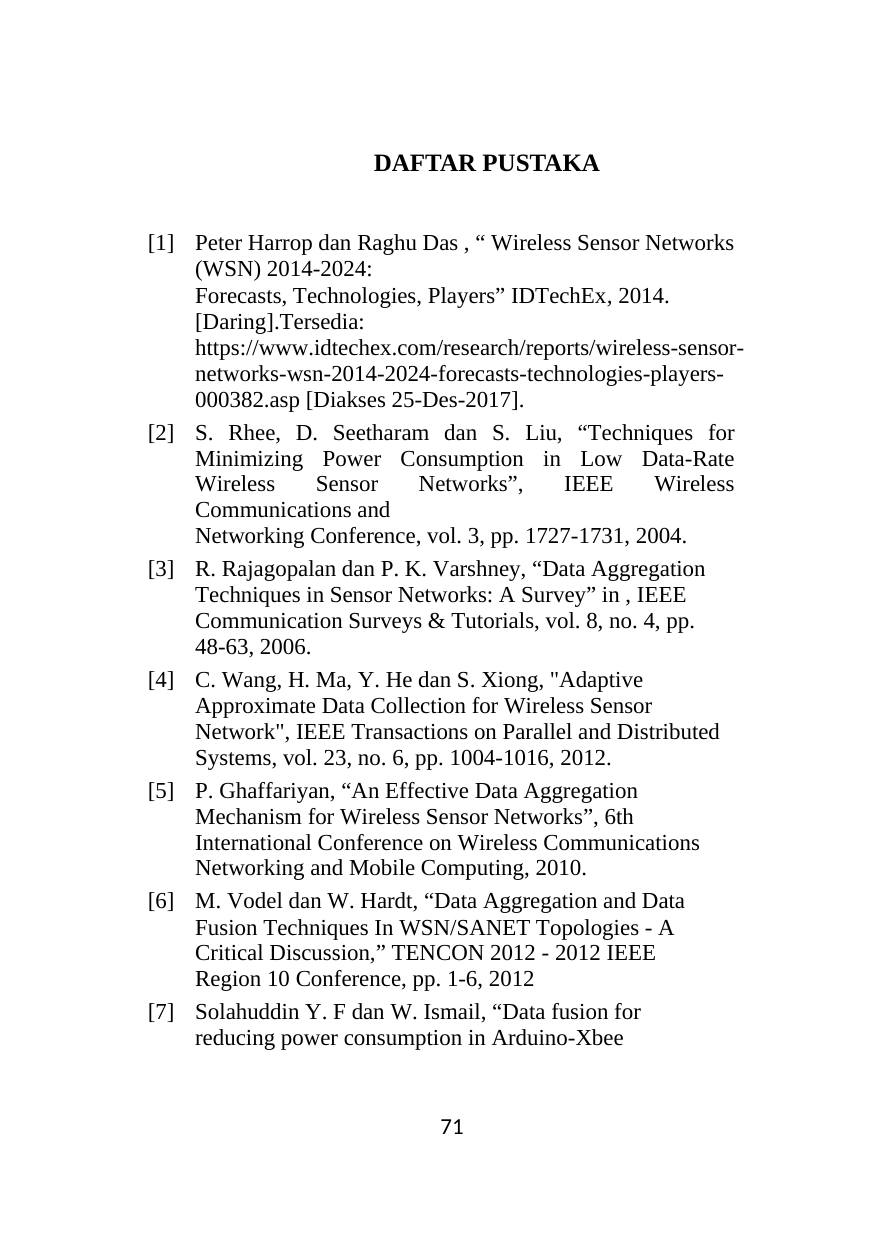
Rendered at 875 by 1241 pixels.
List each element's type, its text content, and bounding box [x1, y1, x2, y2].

text Networking Conference, vol. 3, pp. 1727-1731, 2004. [195, 522, 756, 549]
list Peter Harrop dan Raghu Das , “ Wireless Sensor Networks (WSN) 2014-2024: [148, 229, 756, 282]
subtitle DAFTAR PUSTAKA [148, 148, 756, 176]
list M. Vodel dan W. Hardt, “Data Aggregation and Data Fusion Techniques In WSN/SANET Topologies - A Critical Discussion,” TENCON 2012 - 2012 IEEE Region 10 Conference, pp. 1-6, 2012 [148, 888, 700, 992]
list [148, 999, 700, 1051]
list P. Ghaffariyan, “An Effective Data Aggregation Mechanism for Wireless Sensor Networks”, 6th International Conference on Wireless Communications Networking and Mobile Computing, 2010. [148, 778, 727, 881]
text Forecasts, Technologies, Players” IDTechEx, 2014. [Daring].Tersedia: https://www.idtechex.com/research/reports/wireless-sensor-networks-wsn-2014-2024-forecasts-technologies-players-000382.asp [Diakses 25-Des-2017]. [195, 283, 756, 412]
list S. Rhee, D. Seetharam dan S. Liu, “Techniques for Minimizing Power Consumption in Low Data-Rate Wireless Sensor Networks”, IEEE Wireless Communications and [148, 420, 735, 522]
list R. Rajagopalan dan P. K. Varshney, “Data Aggregation Techniques in Sensor Networks: A Survey” in , IEEE Communication Surveys & Tutorials, vol. 8, no. 4, pp. 48-63, 2006. [148, 556, 718, 659]
list C. Wang, H. Ma, Y. He dan S. Xiong, "Adaptive Approximate Data Collection for Wireless Sensor Network", IEEE Transactions on Parallel and Distributed Systems, vol. 23, no. 6, pp. 1004-1016, 2012. [148, 667, 727, 770]
